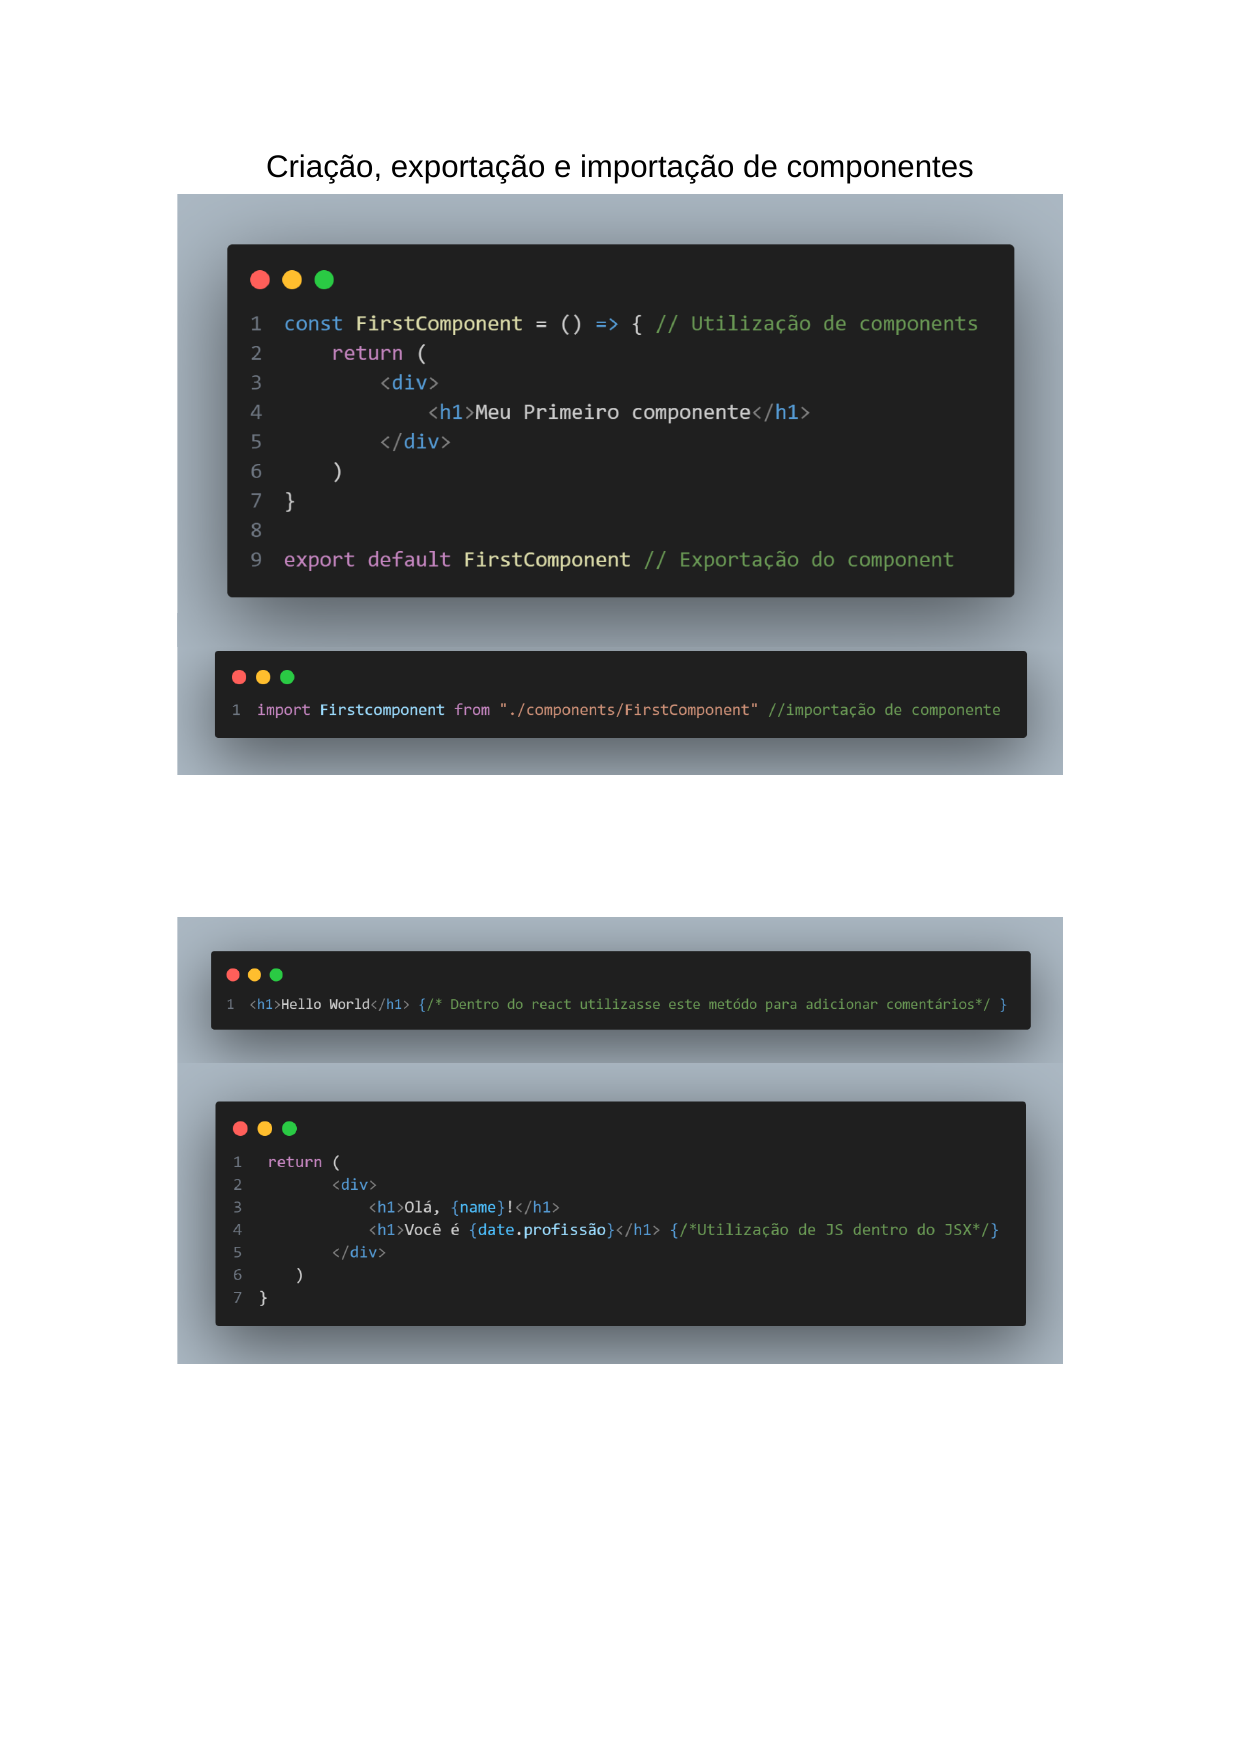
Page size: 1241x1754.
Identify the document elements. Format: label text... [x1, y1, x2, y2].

text Criação, exportação e importação de componentes [177, 148, 1063, 183]
picture [177, 917, 1063, 1364]
picture [177, 194, 1063, 775]
